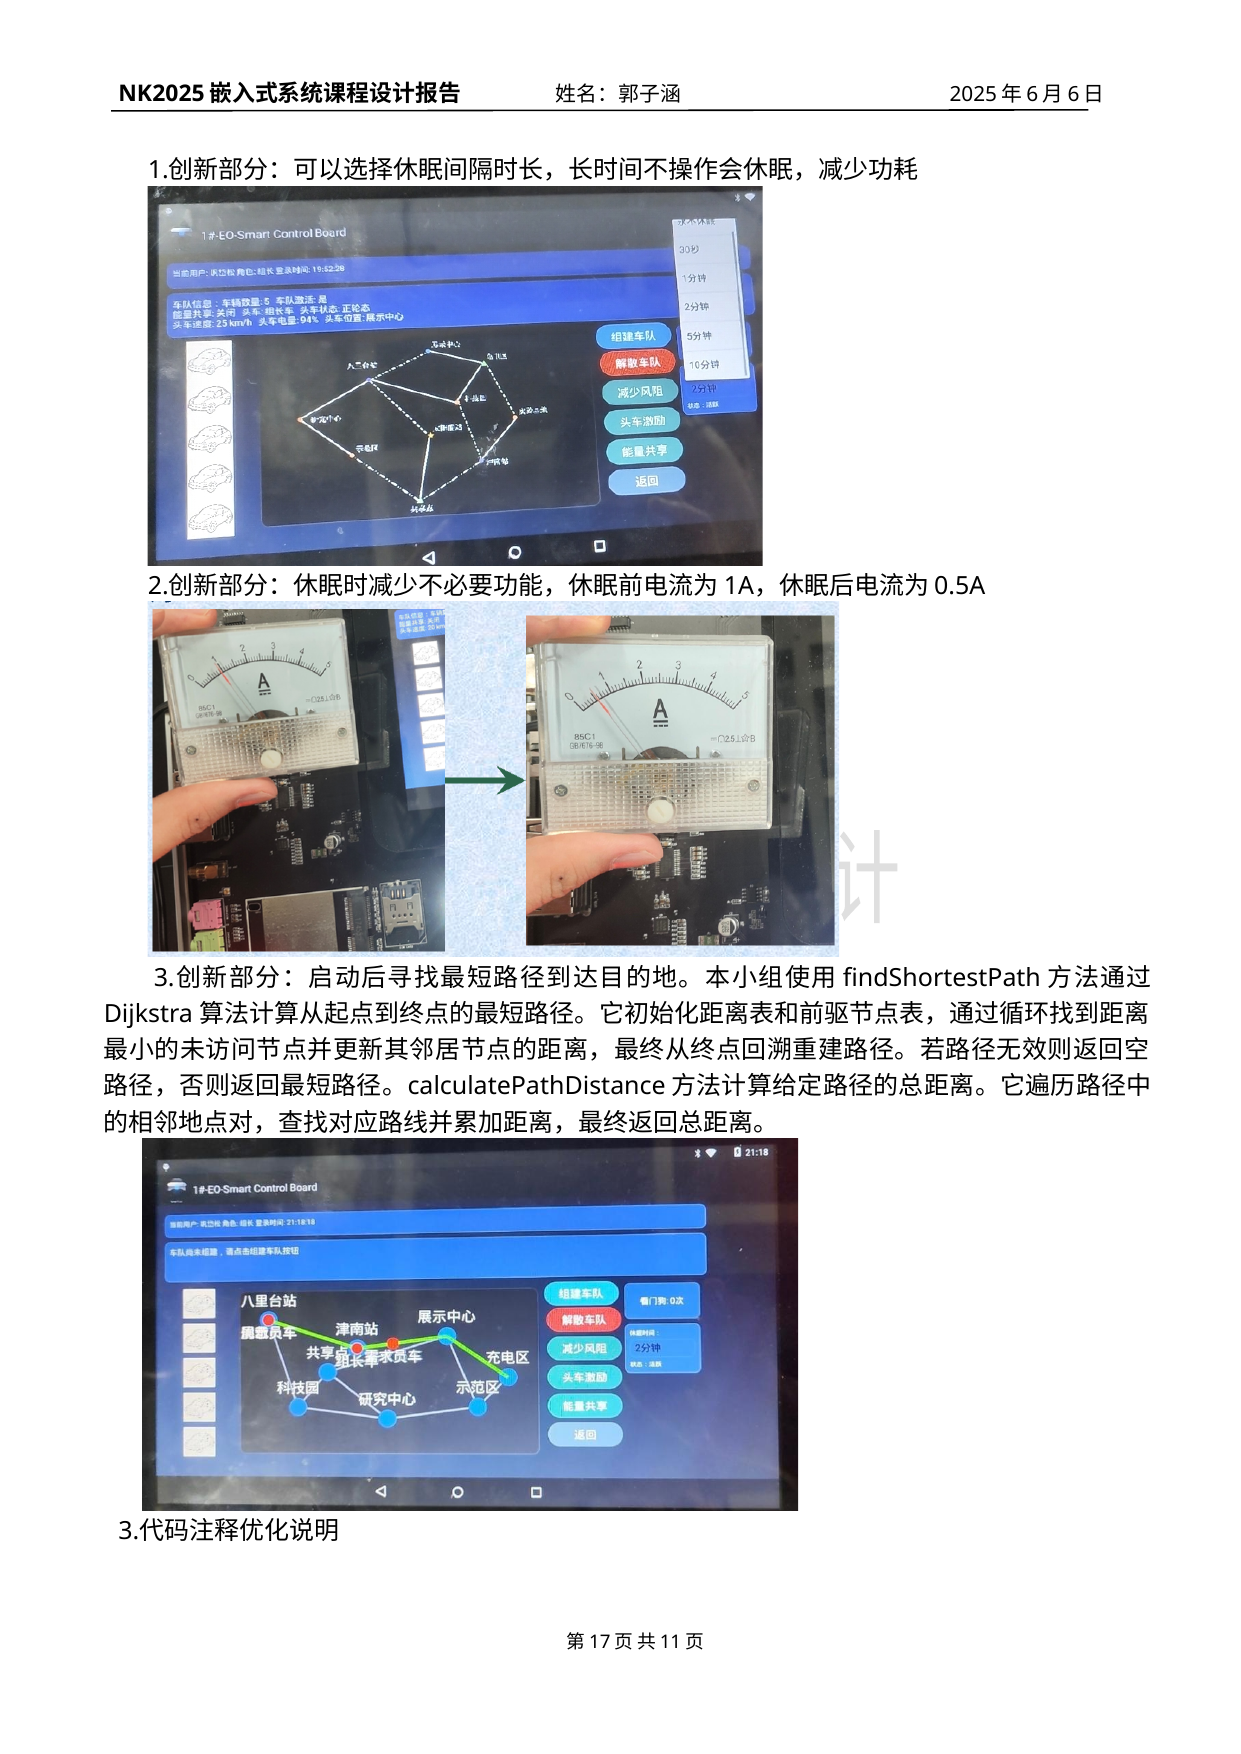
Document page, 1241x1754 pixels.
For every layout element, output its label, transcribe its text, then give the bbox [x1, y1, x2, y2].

text 2.创新部分：休眠时减少不必要功能，休眠前电流为1A，休眠后电流为0.5A [103, 565, 1152, 602]
picture [142, 1138, 799, 1511]
text 1.创新部分：可以选择休眠间隔时长，长时间不操作会休眠，减少功耗 [103, 150, 1152, 186]
text 3.创新部分：启动后寻找最短路径到达目的地。本小组使用findShortestPath方法通过 Dijkstra 算法计算从起点到终点的最短路径。它初始化距离表和前驱节点表，通过循环找到距离最小的未访问节点并更新其邻居节点的距离，最终从终点回溯重建路径。若路径无效则返回空路径，否则返回最短路径。calculatePathDistance方法计算给定路径的总距离。它遍历路径中的相邻地点对，查找对应路线并累加距离，最终返回总距离。 [103, 957, 1152, 1138]
text 3.代码注释优化说明 [118, 1511, 1152, 1547]
picture [147, 601, 840, 957]
picture [147, 186, 763, 566]
